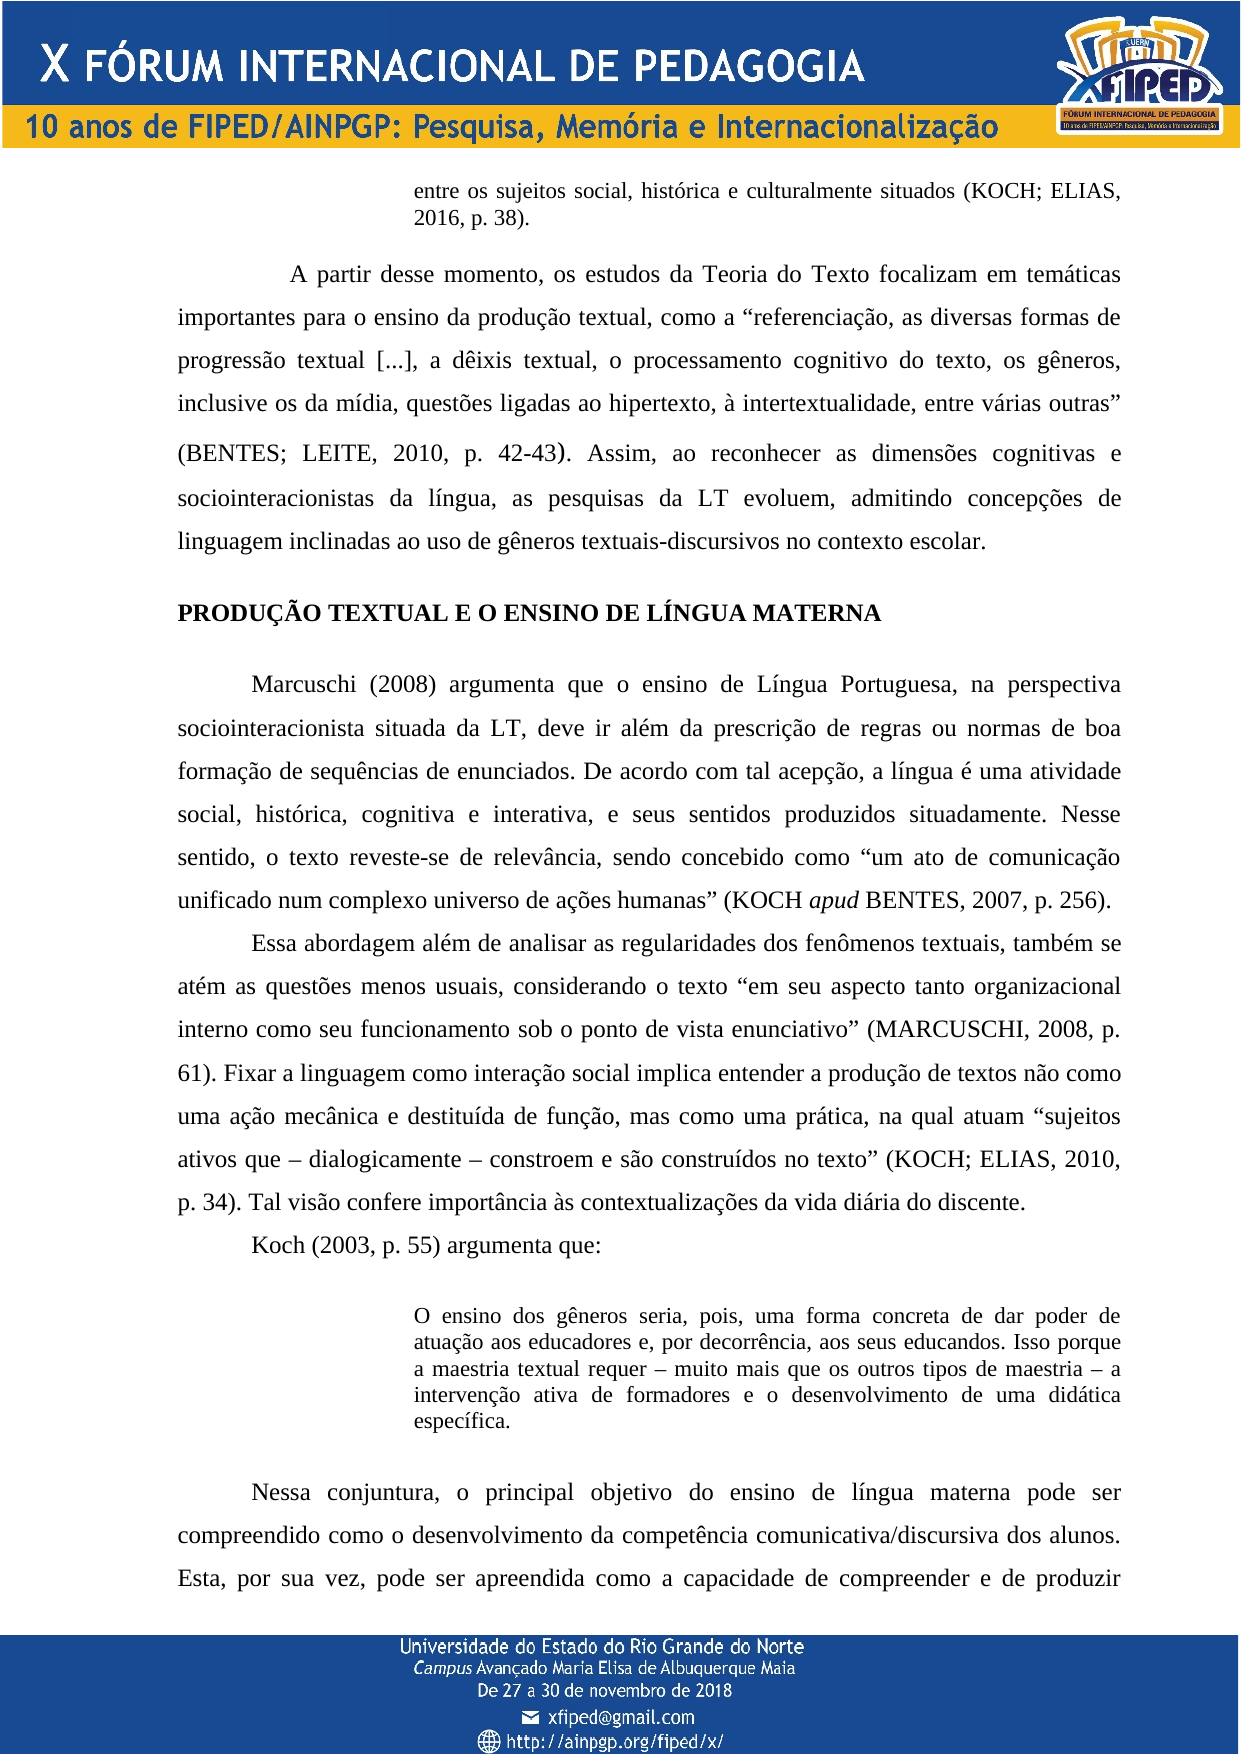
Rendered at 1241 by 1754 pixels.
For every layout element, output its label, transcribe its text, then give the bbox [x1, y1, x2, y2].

text Koch (2003, p. 55) argumenta que: [177, 1230, 1122, 1259]
text Essa abordagem além de analisar as regularidades dos fenômenos textuais, também se atém as questões menos usuais, considerando o texto “em seu aspecto tanto organizacional interno como seu funcionamento sob o ponto de vista enunciativo” (MARCUSCHI, 2008, p. 61). Fixar a linguagem como interação social implica entender a produção de textos não como uma ação mecânica e destituída de função, mas como uma prática, na qual atuam “sujeitos ativos que – dialogicamente – constroem e são construídos no texto” (KOCH; ELIAS, 2010, p. 34). Tal visão confere importância às contextualizações da vida diária do discente. [177, 928, 1122, 1216]
text O ensino dos gêneros seria, pois, uma forma concreta de dar poder de atuação aos educadores e, por decorrência, aos seus educandos. Isso porque a maestria textual requer – muito mais que os outros tipos de maestria – a intervenção ativa de formadores e o desenvolvimento de uma didática específica. [413, 1302, 1122, 1434]
text Marcuschi (2008) argumenta que o ensino de Língua Portuguesa, na perspectiva sociointeracionista situada da LT, deve ir além da prescrição de regras ou normas de boa formação de sequências de enunciados. De acordo com tal acepção, a língua é uma atividade social, histórica, cognitiva e interativa, e seus sentidos produzidos situadamente. Nesse sentido, o texto reveste-se de relevância, sendo concebido como “um ato de comunicação unificado num complexo universo de ações humanas” (KOCH apud BENTES, 2007, p. 256). [177, 669, 1122, 914]
text PRODUÇÃO TEXTUAL E O ENSINO DE LÍNGUA MATERNA [177, 598, 1122, 626]
picture [0, 1635, 1239, 1754]
text A partir desse momento, os estudos da Teoria do Texto focalizam em temáticas importantes para o ensino da produção textual, como a “referenciação, as diversas formas de progressão textual [...], a dêixis textual, o processamento cognitivo do texto, os gêneros, inclusive os da mídia, questões ligadas ao hipertexto, à intertextualidade, entre várias outras” (BENTES; LEITE, 2010, p. 42-43). Assim, ao reconhecer as dimensões cognitivas e sociointeracionistas da língua, as pesquisas da LT evoluem, admitindo concepções de linguagem inclinadas ao uso de gêneros textuais-discursivos no contexto escolar. [177, 259, 1122, 554]
picture [2, 1, 1241, 148]
